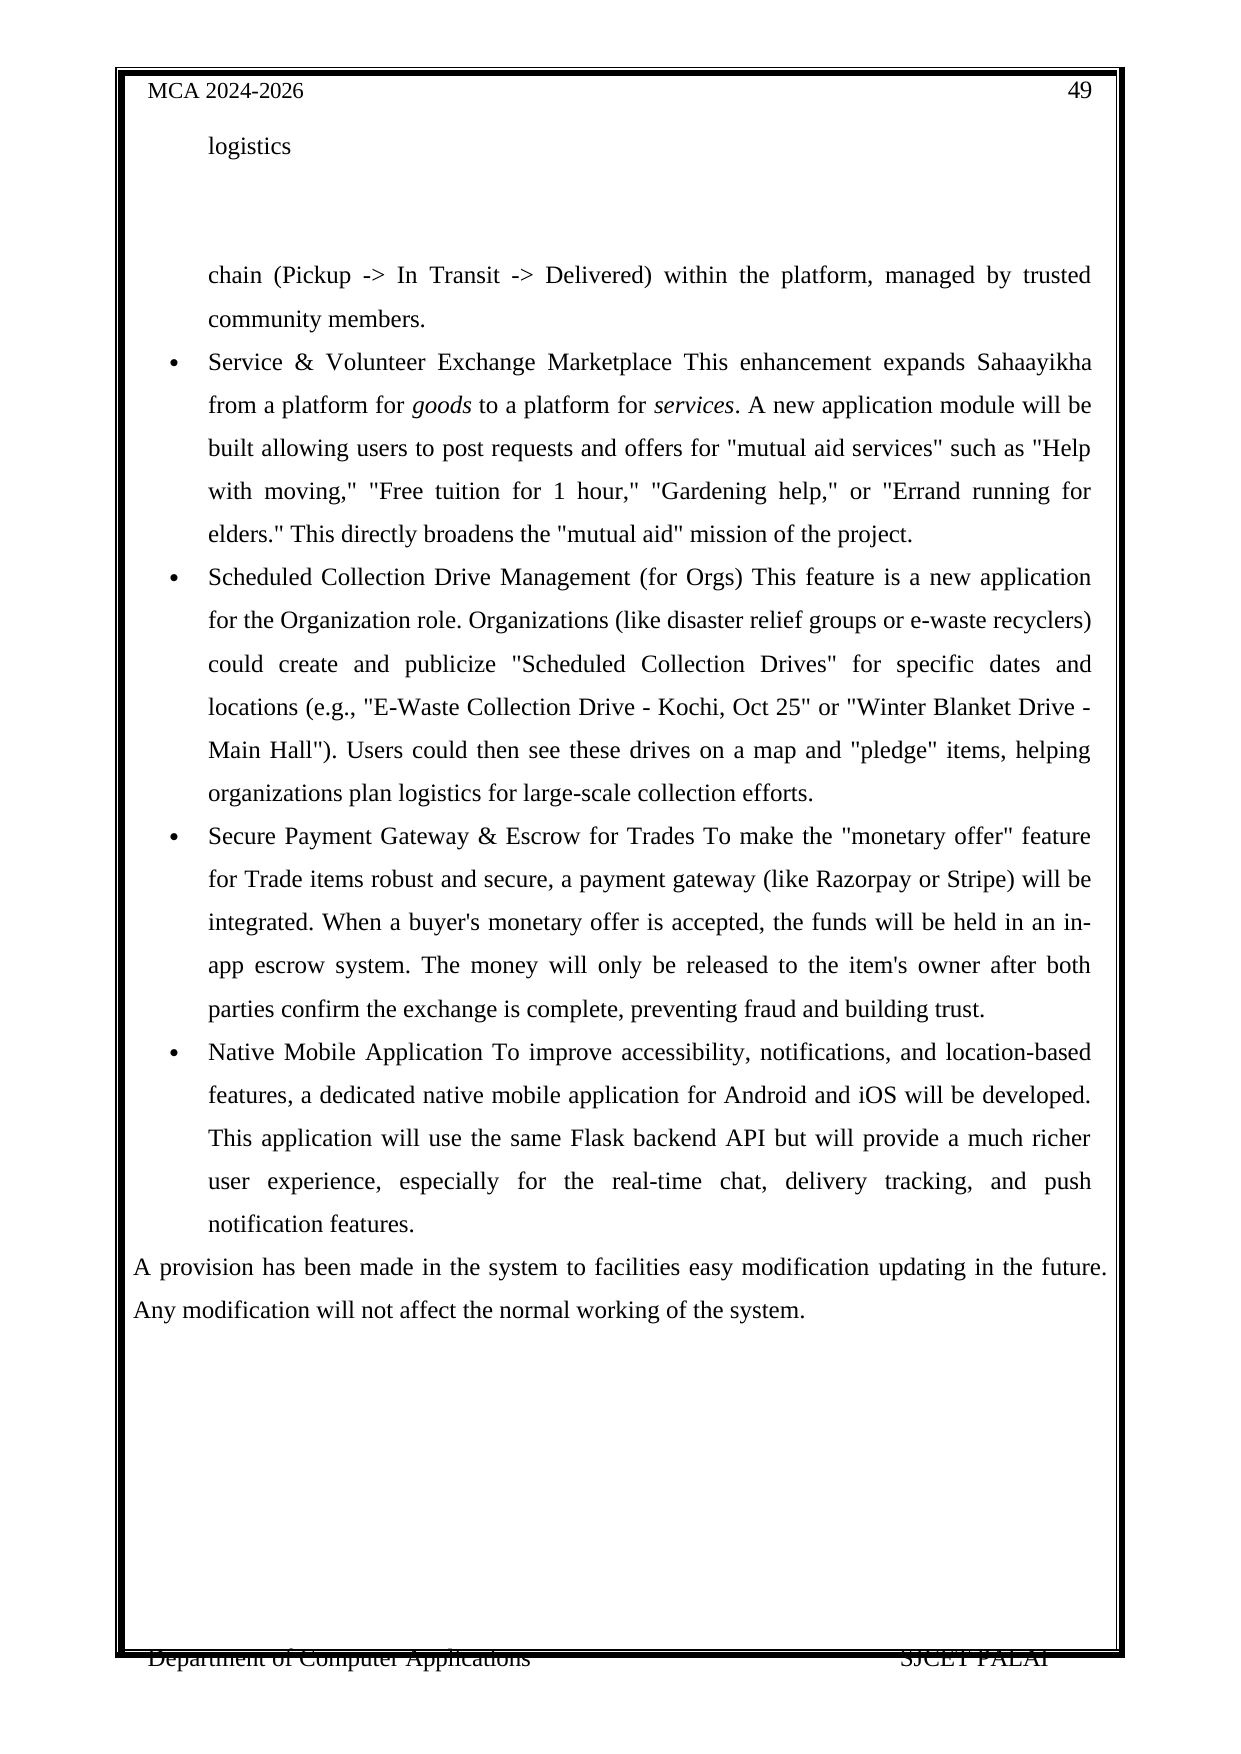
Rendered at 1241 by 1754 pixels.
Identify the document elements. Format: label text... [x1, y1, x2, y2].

text chain (Pickup -> In Transit -> Delivered) within the platform, managed by trusted community members. [208, 261, 1092, 332]
text A provision has been made in the system to facilities easy modification updating in the future. Any modification will not affect the normal working of the system. [133, 1252, 1107, 1324]
list Native Mobile Application To improve accessibility, notifications, and location-based features, a dedicated native mobile application for Android and iOS will be developed. This application will use the same Flask backend API but will provide a much richer user experience, especially for the real-time chat, delivery tracking, and push notification features. [170, 1037, 1092, 1238]
list Service & Volunteer Exchange Marketplace This enhancement expands Sahaayikha from a platform for goods to a platform for services. A new application module will be built allowing users to post requests and offers for "mutual aid services" such as "Help with moving," "Free tuition for 1 hour," "Gardening help," or "Errand running for elders." This directly broadens the "mutual aid" mission of the project. [170, 347, 1092, 548]
list Scheduled Collection Drive Management (for Orgs) This feature is a new application for the Organization role. Organizations (like disaster relief groups or e-waste recyclers) could create and publicize "Scheduled Collection Drives" for specific dates and locations (e.g., "E-Waste Collection Drive - Kochi, Oct 25" or "Winter Blanket Drive - Main Hall"). Users could then see these drives on a map and "pledge" items, helping organizations plan logistics for large-scale collection efforts. [170, 562, 1092, 807]
list Secure Payment Gateway & Escrow for Trades To make the "monetary offer" feature for Trade items robust and secure, a payment gateway (like Razorpay or Stripe) will be integrated. When a buyer's monetary offer is accepted, the funds will be held in an in-app escrow system. The money will only be released to the item's owner after both parties confirm the exchange is complete, preventing fraud and building trust. [170, 821, 1092, 1022]
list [170, 131, 1092, 160]
